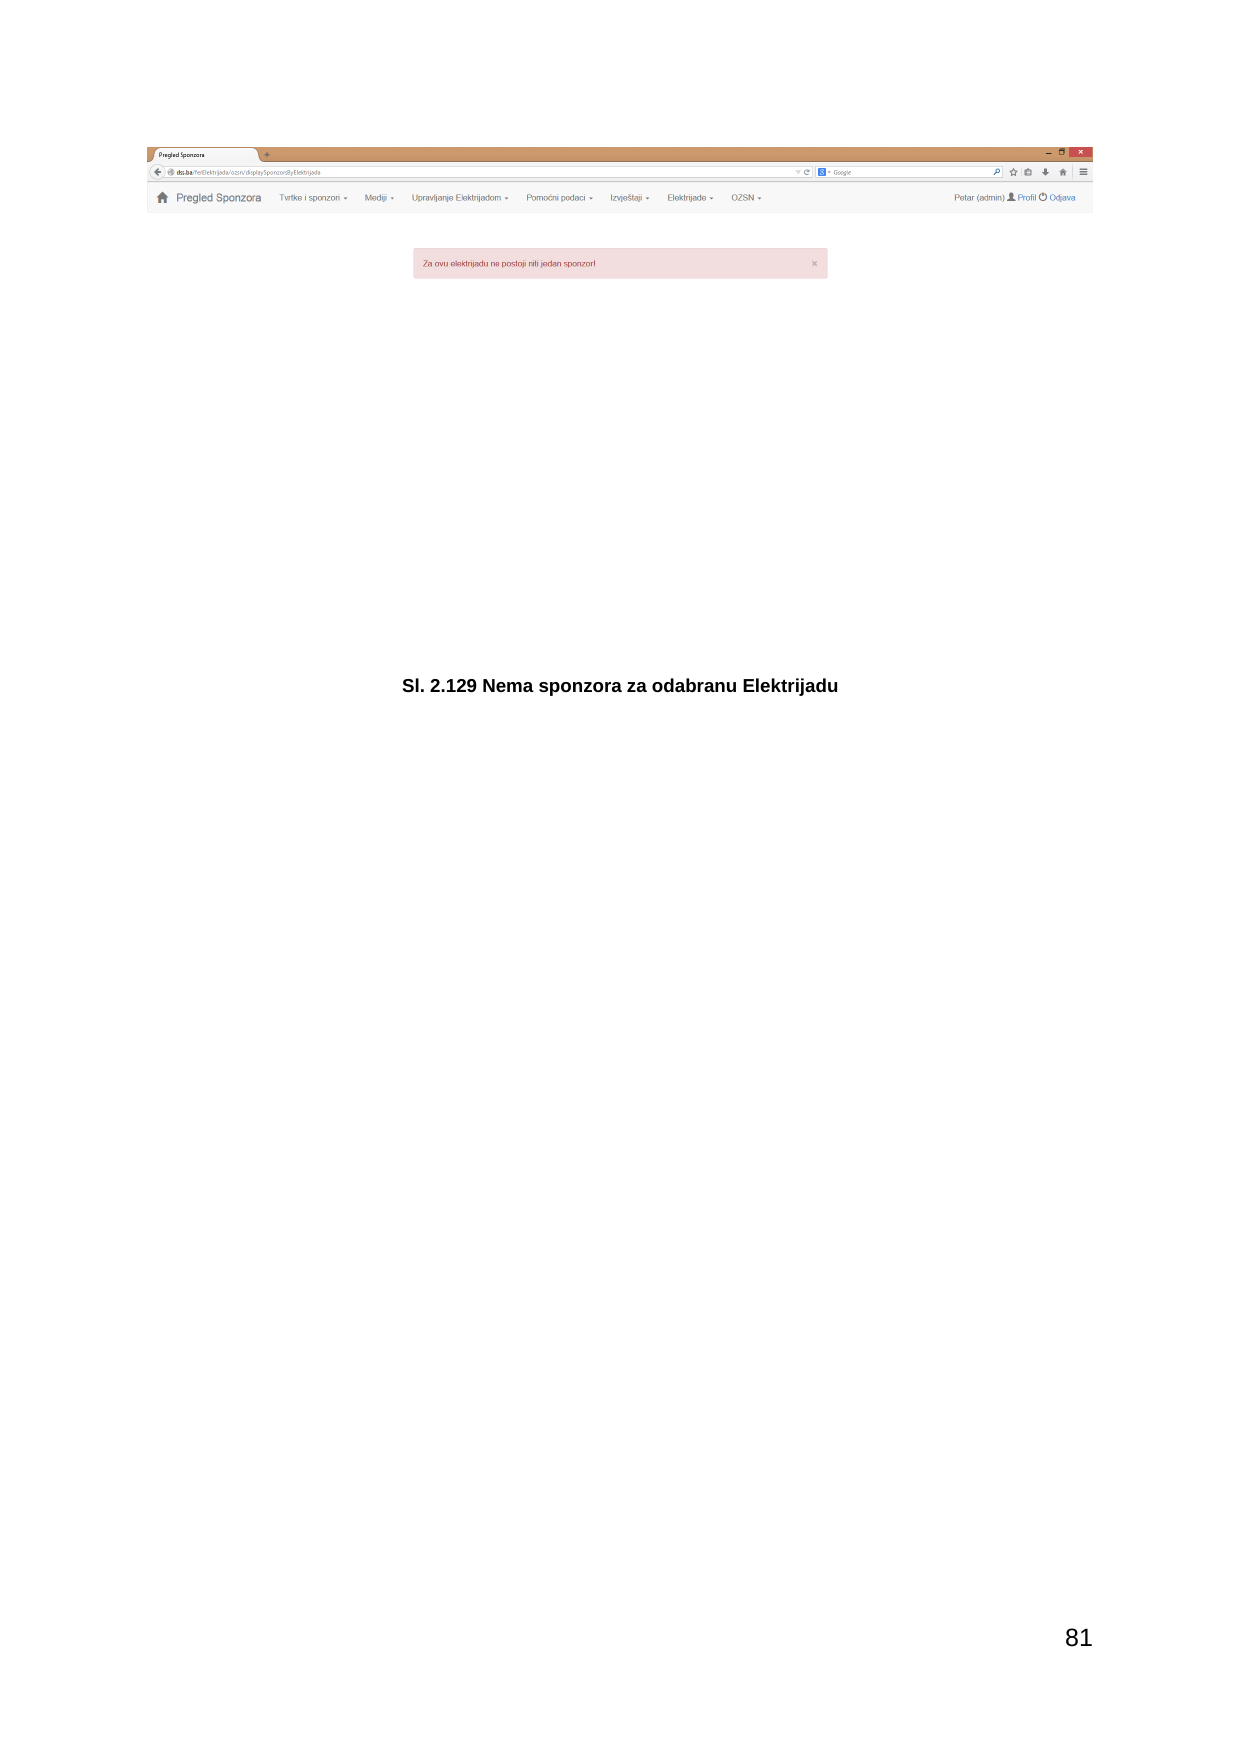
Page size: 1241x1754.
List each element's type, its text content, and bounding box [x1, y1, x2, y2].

picture [147, 147, 1093, 655]
